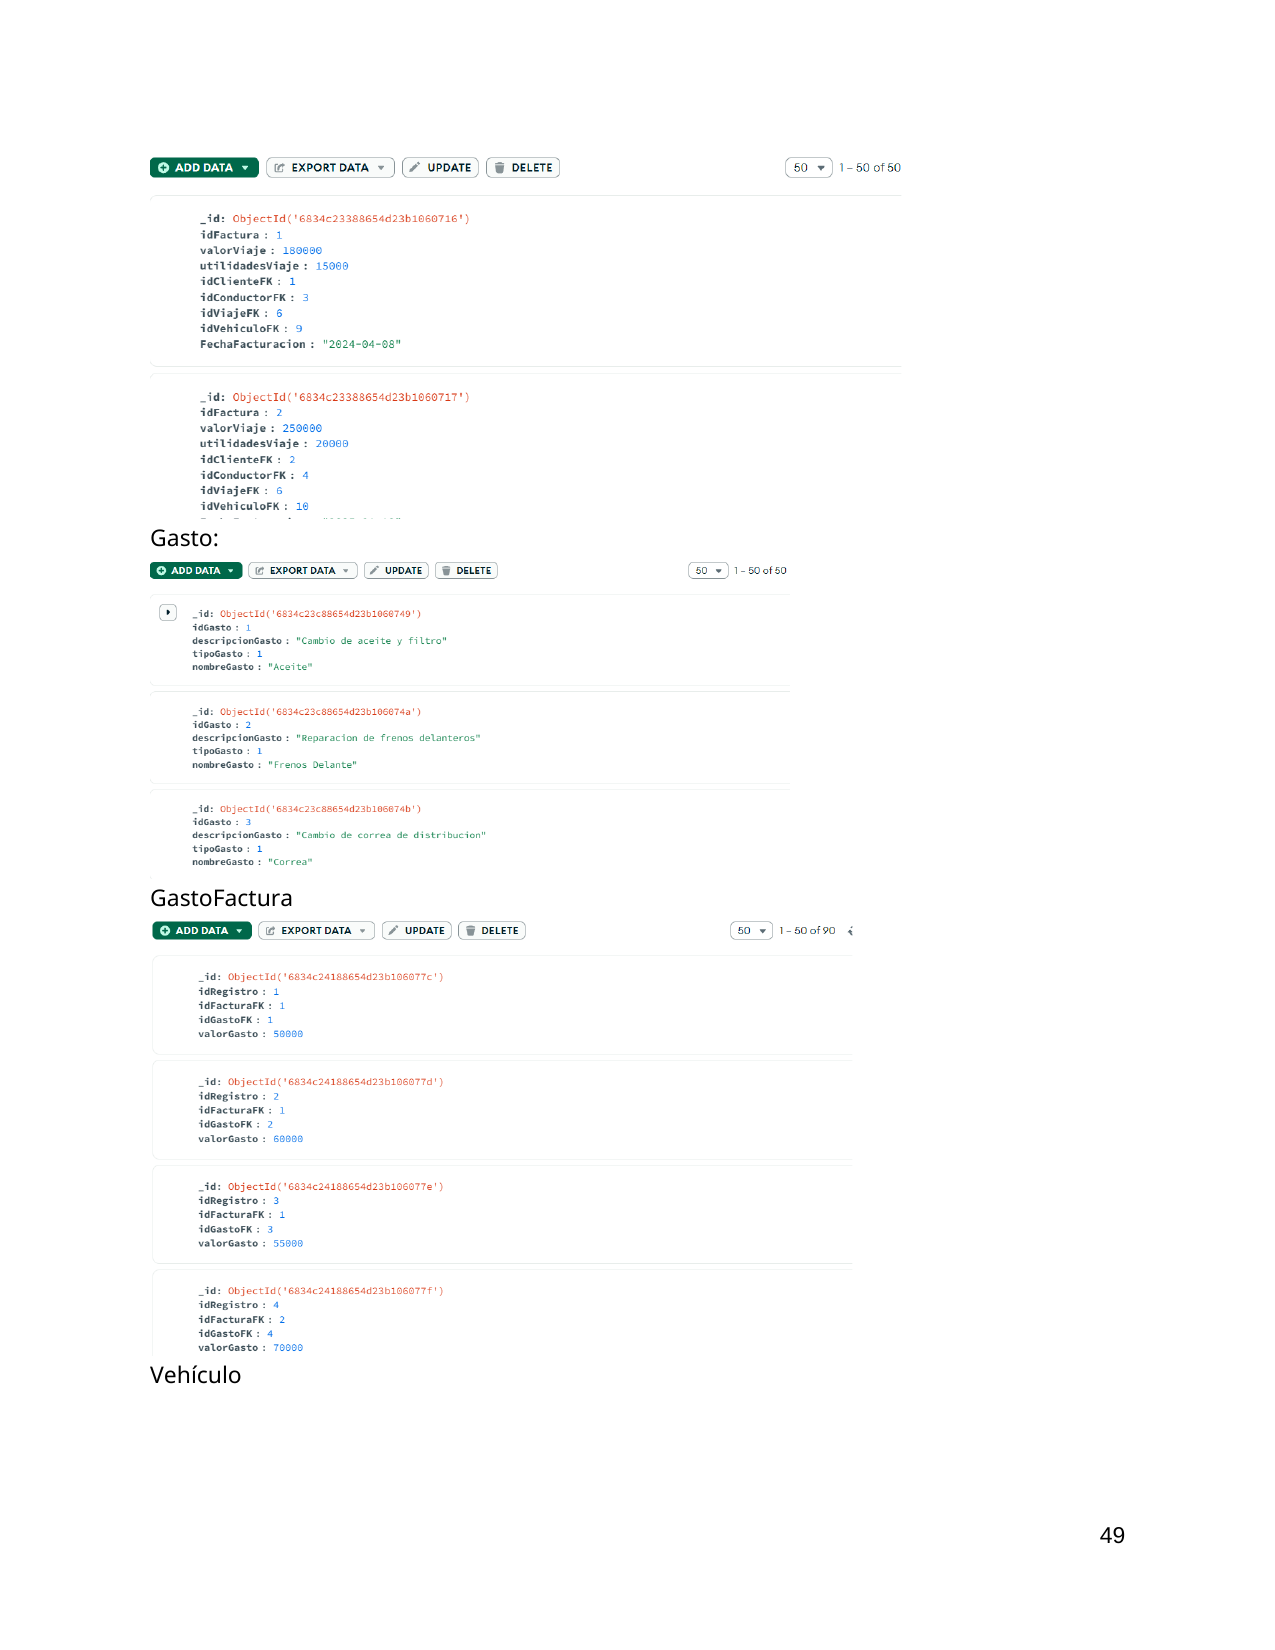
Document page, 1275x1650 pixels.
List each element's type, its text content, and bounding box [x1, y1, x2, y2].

text Gasto: [150, 522, 1125, 553]
text GastoFactura [150, 882, 1125, 913]
picture [150, 558, 790, 879]
picture [150, 917, 853, 1356]
text Vehículo [150, 1359, 1125, 1391]
picture [150, 150, 902, 519]
